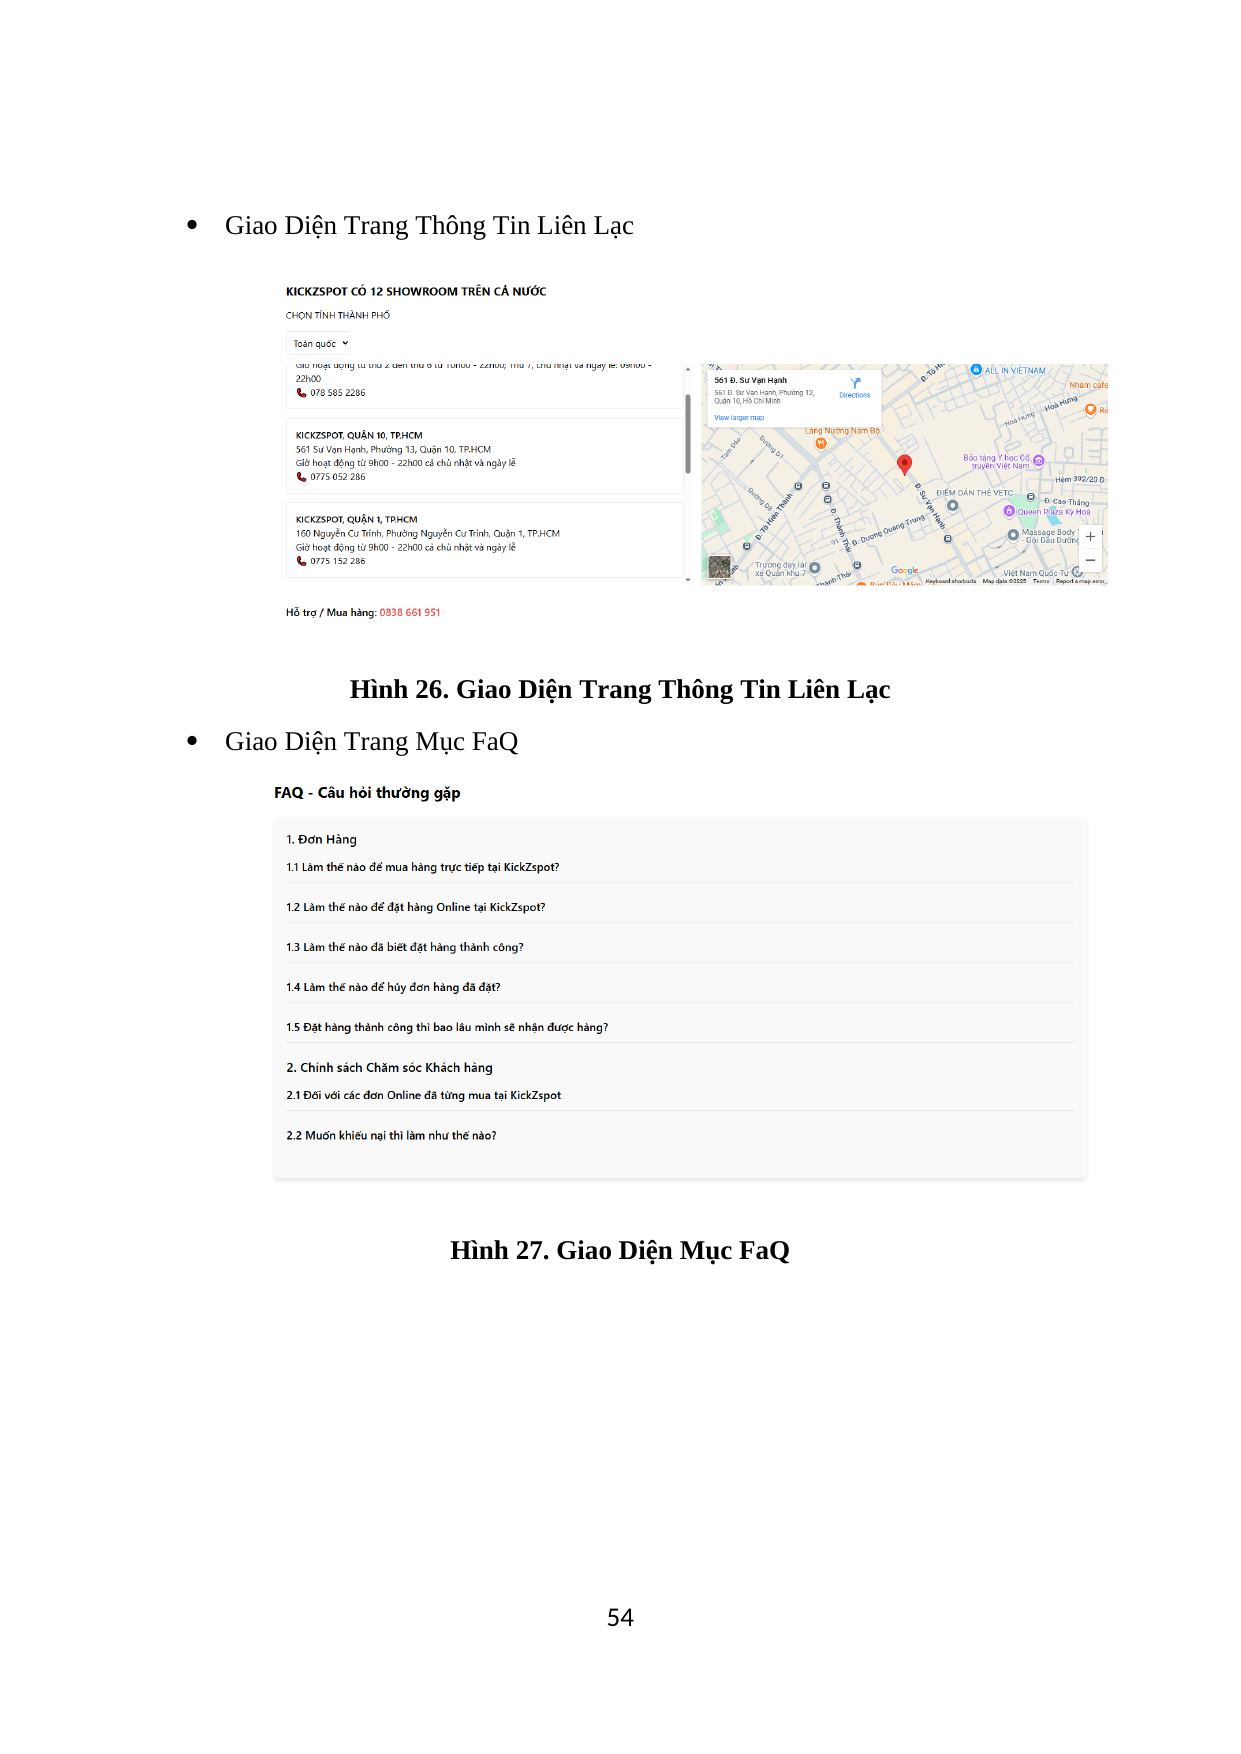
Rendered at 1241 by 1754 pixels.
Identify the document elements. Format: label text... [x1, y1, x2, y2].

picture [225, 245, 1166, 647]
text Hình 27. Giao Diện Mục FaQ [150, 1234, 1090, 1265]
list Giao Diện Trang Mục FaQ [187, 725, 1090, 756]
picture [225, 760, 1166, 1209]
list Giao Diện Trang Thông Tin Liên Lạc [187, 209, 1090, 240]
text Hình 26. Giao Diện Trang Thông Tin Liên Lạc [150, 673, 1090, 704]
